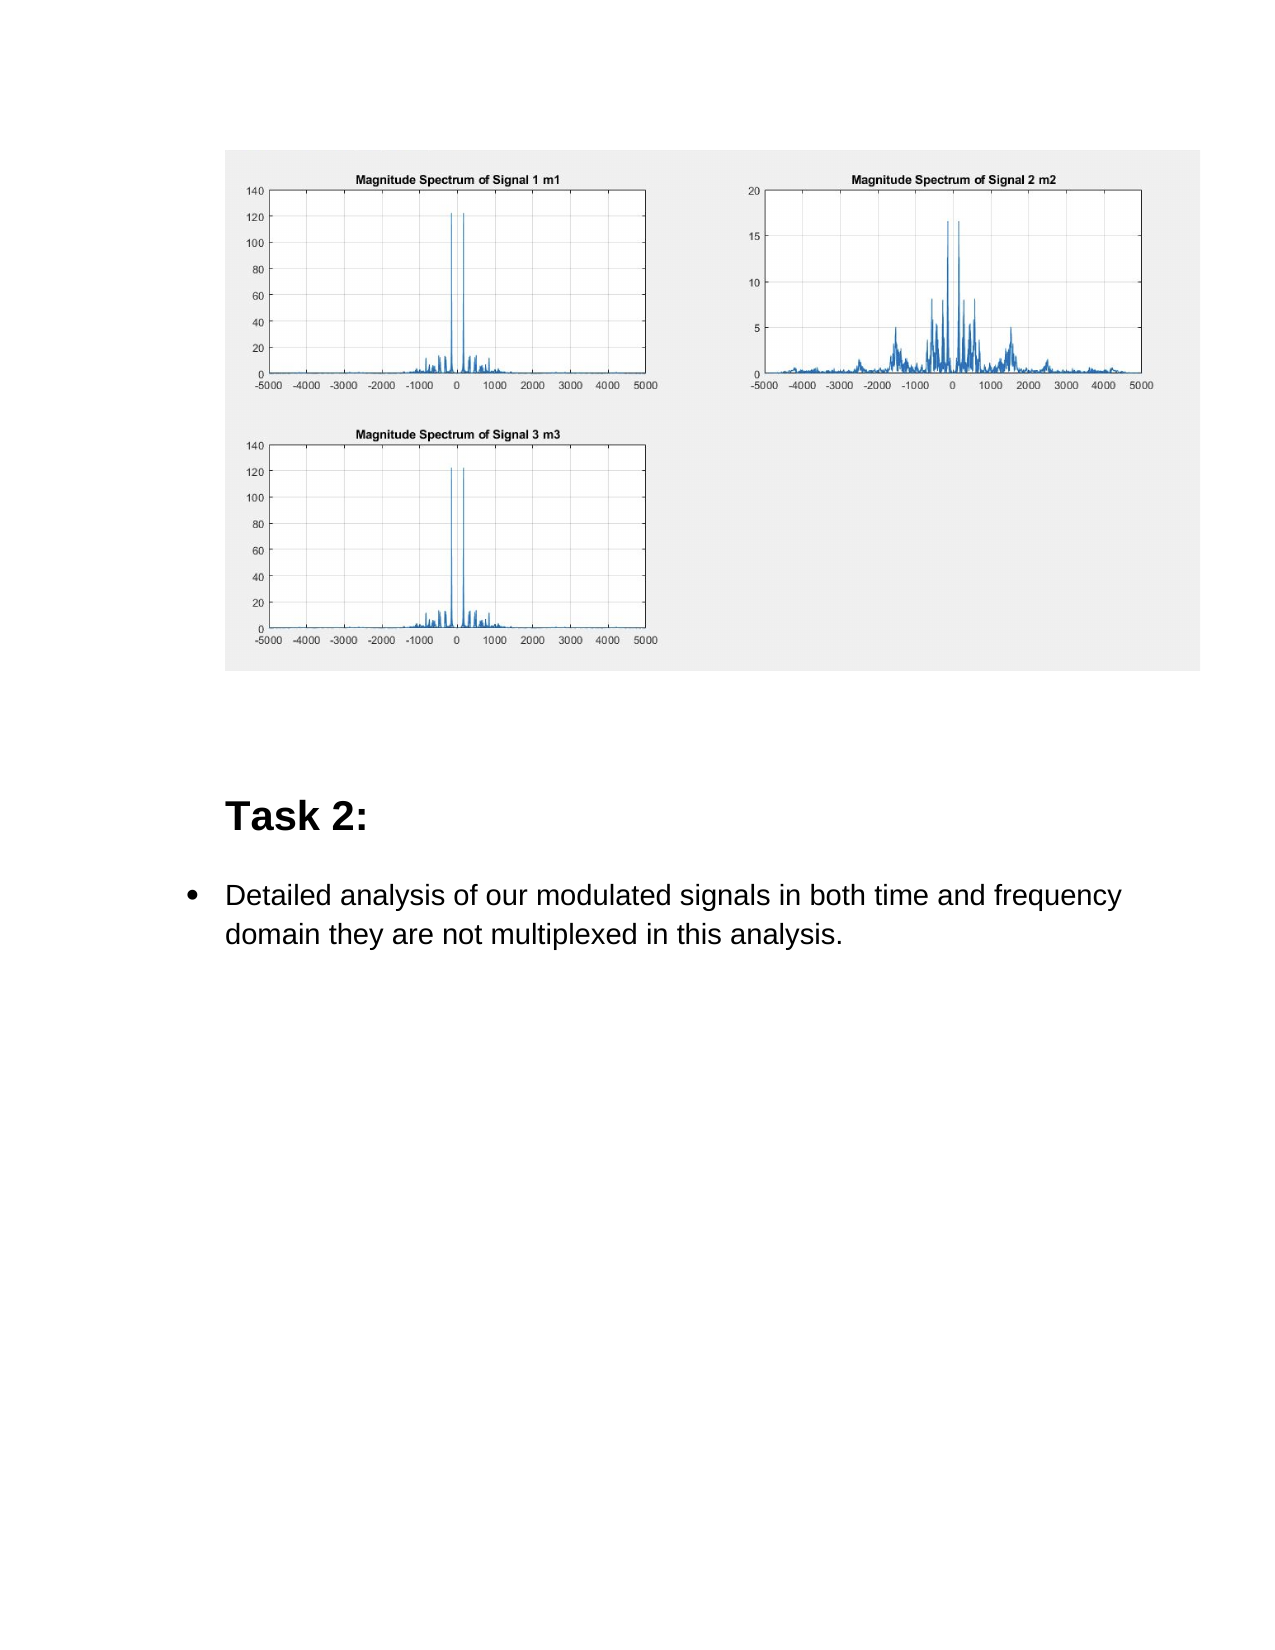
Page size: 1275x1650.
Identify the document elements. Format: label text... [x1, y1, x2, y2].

list Detailed analysis of our modulated signals in both time and frequency domain they are not multiplexed in this analysis. [187, 878, 1125, 950]
picture [225, 150, 1200, 671]
text Task 2: [225, 792, 1125, 839]
